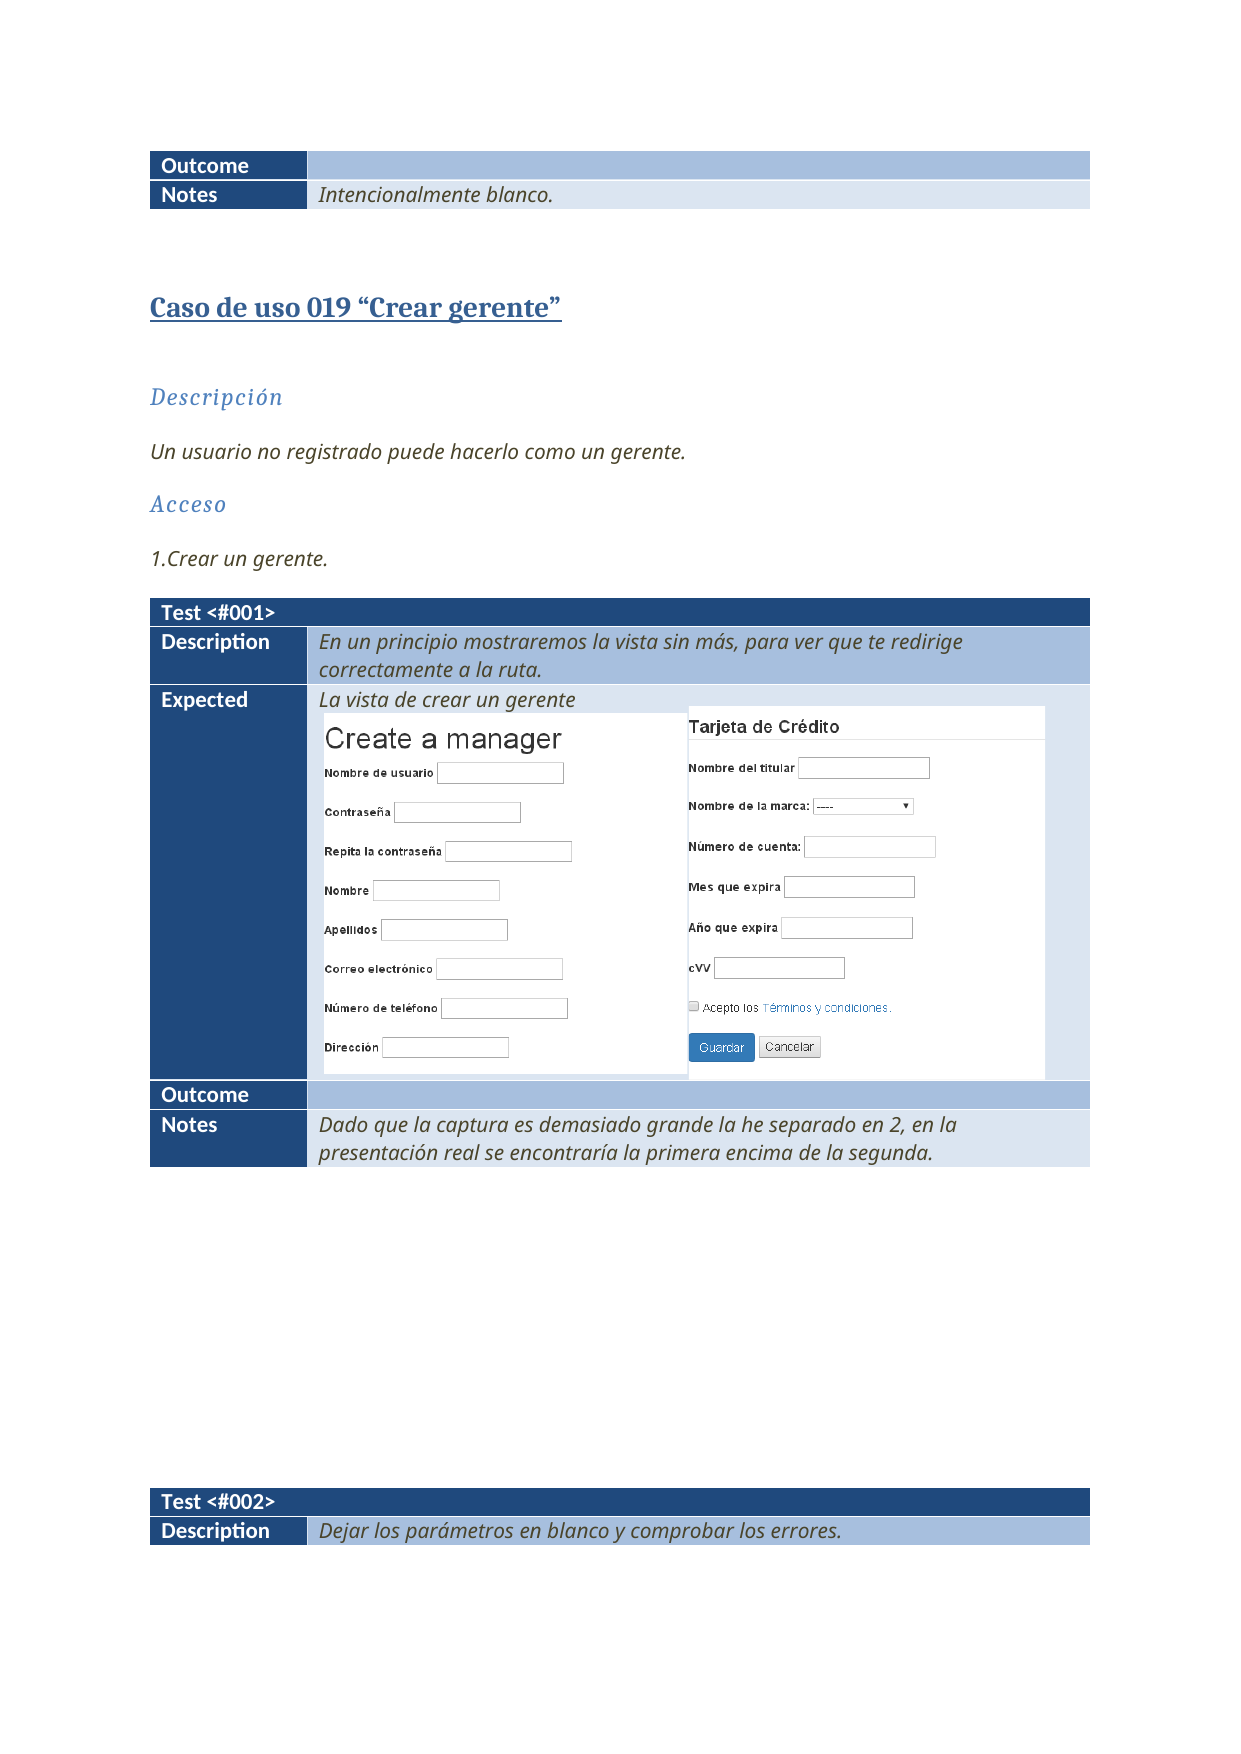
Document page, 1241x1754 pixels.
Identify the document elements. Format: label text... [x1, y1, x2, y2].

text Un usuario no registrado puede hacerlo como un gerente. [150, 437, 1090, 465]
table_cell Notes [150, 1110, 307, 1167]
picture [324, 706, 1046, 1080]
table_cell Description [150, 627, 307, 684]
table_cell Outcome [150, 151, 307, 179]
table_cell [308, 1081, 1090, 1109]
table_cell Intencionalmente blanco. [308, 181, 1090, 209]
table_cell La vista de crear un gerente [308, 685, 1090, 1079]
table_cell Notes [150, 181, 307, 209]
table_cell Description [150, 1517, 307, 1545]
subtitle Acceso [150, 490, 1090, 519]
table_cell Dejar los parámetros en blanco y comprobar los errores. [308, 1517, 1090, 1545]
text 1.Crear un gerente. [150, 544, 1090, 573]
table_header Test <#002> [150, 1488, 1090, 1516]
subtitle Caso de uso 019 “Crear gerente” [150, 292, 1090, 325]
table_cell Outcome [150, 1081, 307, 1109]
table_cell En un principio mostraremos la vista sin más, para ver que te redirige correctamente a la ruta. [308, 627, 1090, 684]
subtitle Descripción [150, 383, 1090, 412]
table_cell [308, 151, 1090, 179]
table_cell Dado que la captura es demasiado grande la he separado en 2, en la presentación real se encontraría la primera encima de la segunda. [308, 1110, 1090, 1167]
table_cell Expected [150, 685, 307, 1079]
table_header Test <#001> [150, 598, 1090, 626]
